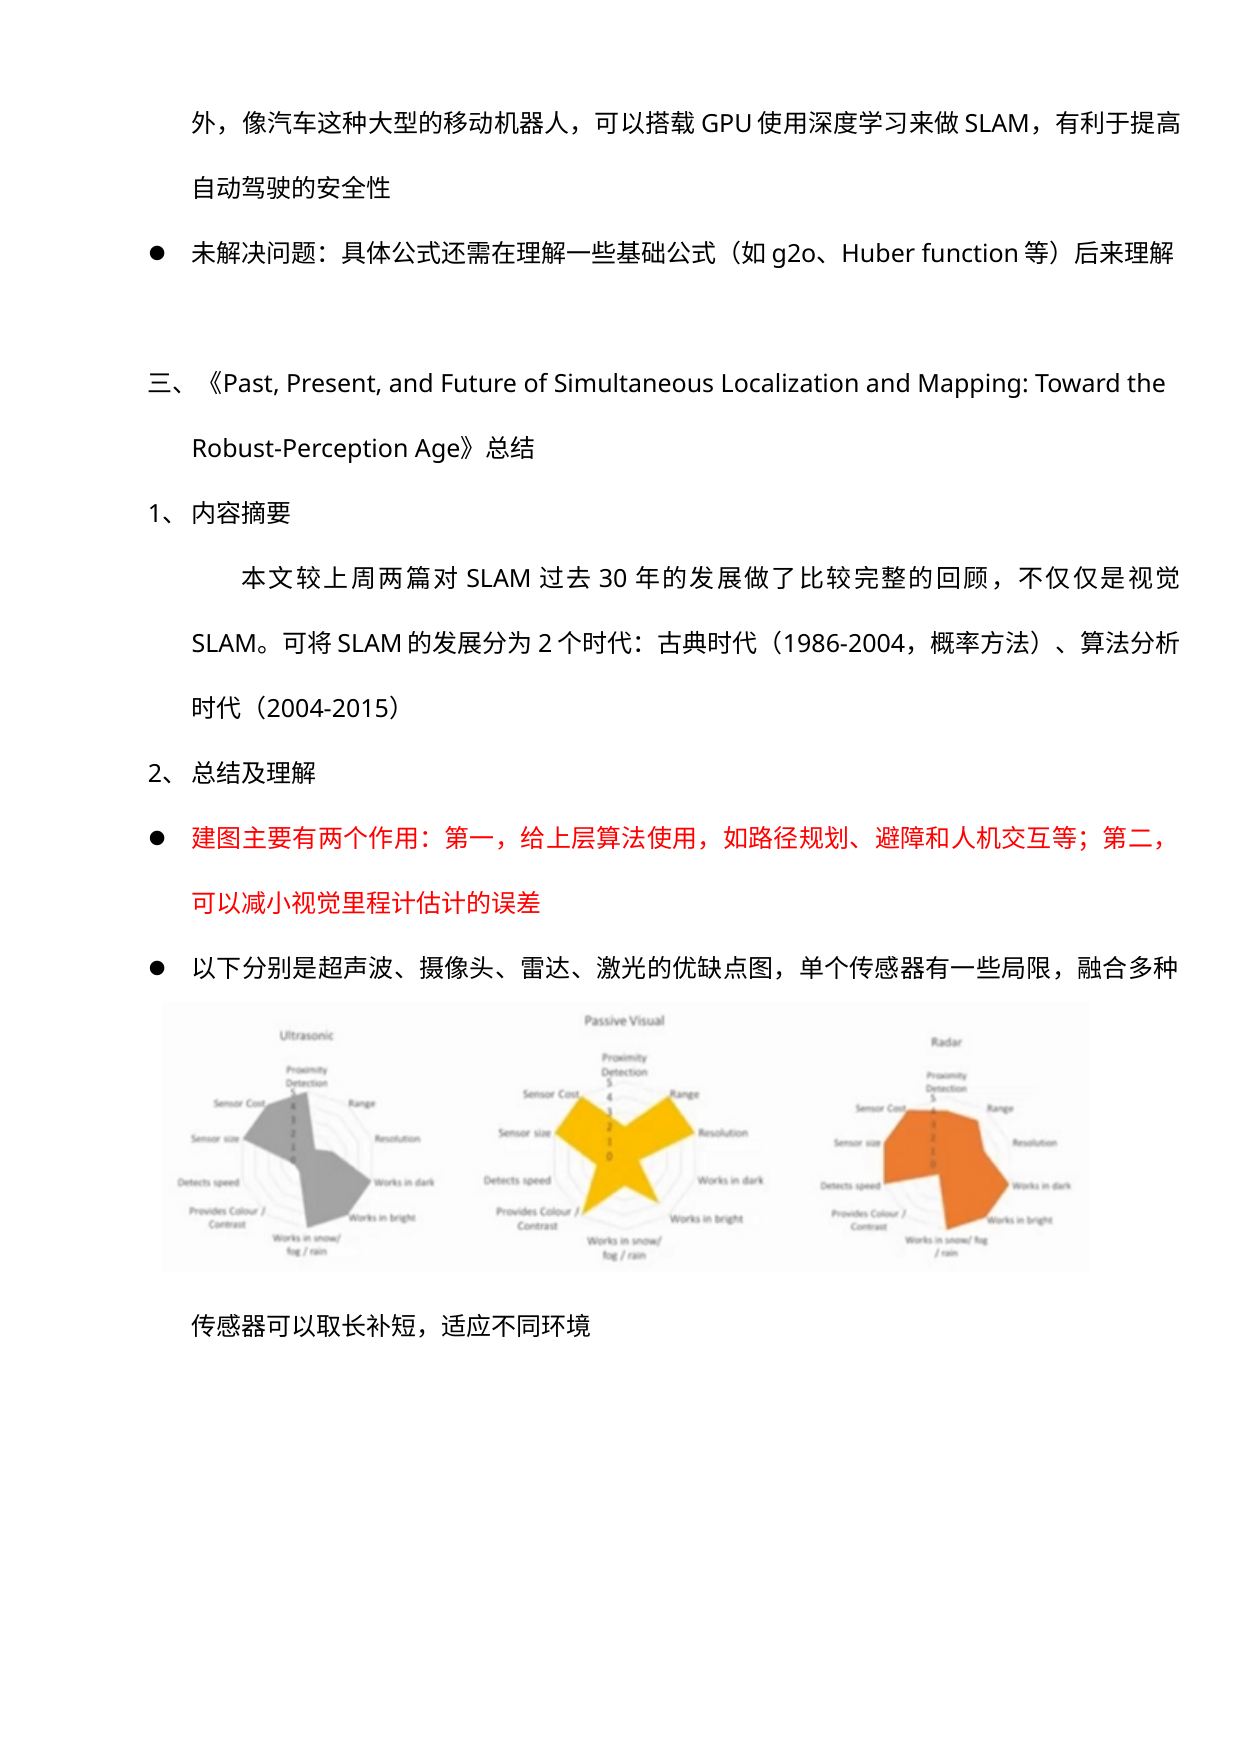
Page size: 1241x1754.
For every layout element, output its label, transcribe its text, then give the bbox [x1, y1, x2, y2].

list 总结及理解 [148, 739, 1181, 804]
list 《Past, Present, and Future of Simultaneous Localization and Mapping: Toward the [148, 349, 1181, 414]
list 内容摘要 [148, 479, 1181, 544]
list 未解决问题：具体公式还需在理解一些基础公式（如g2o、Huber function等）后来理解 [148, 219, 1181, 284]
list 建图主要有两个作用：第一，给上层算法使用，如路径规划、避障和人机交互等；第二，可以减小视觉里程计估计的误差 [148, 804, 1181, 934]
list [148, 89, 1181, 219]
list Robust-Perception Age》总结 [191, 414, 1181, 479]
text 本文较上周两篇对SLAM过去30年的发展做了比较完整的回顾，不仅仅是视觉SLAM。可将SLAM的发展分为2个时代：古典时代（1986-2004，概率方法）、算法分析时代（2004-2015） [191, 544, 1181, 739]
picture [161, 1002, 1090, 1272]
